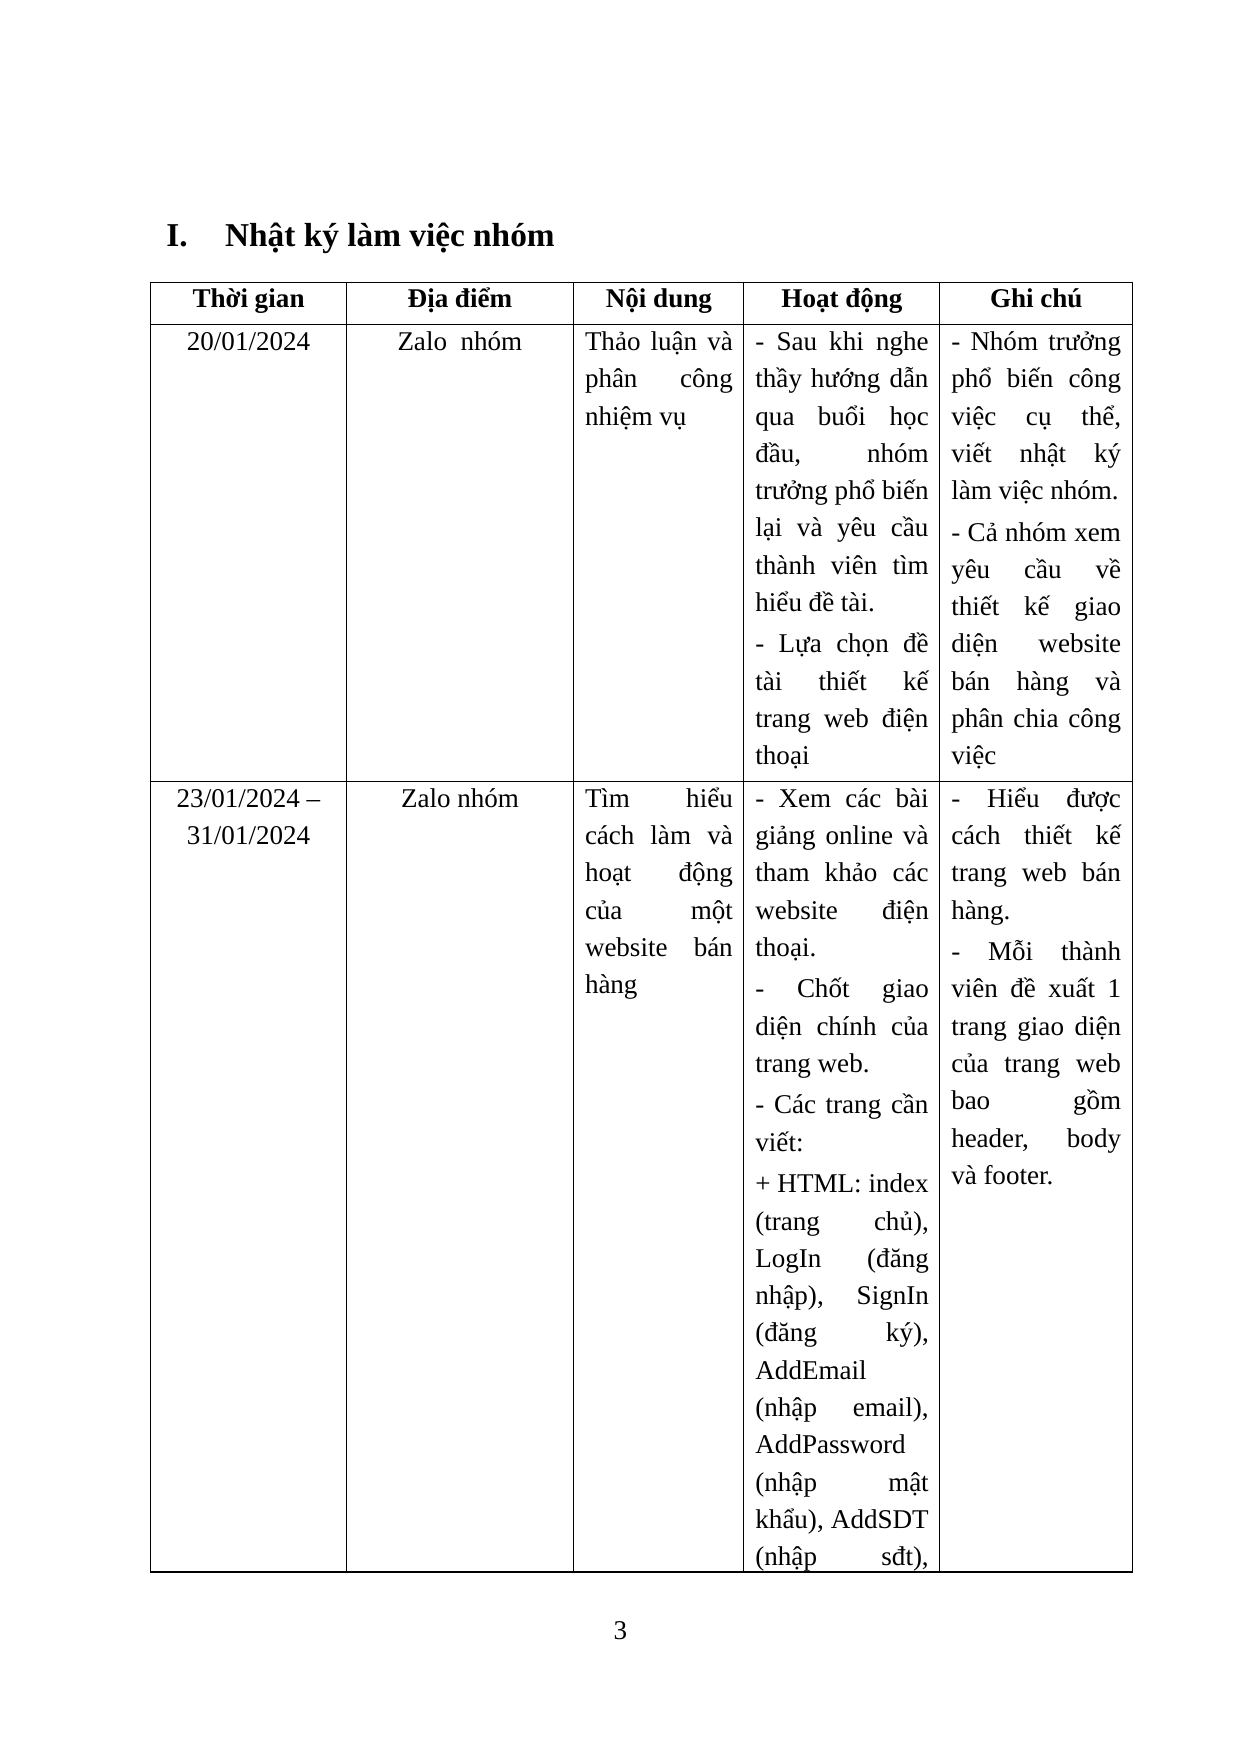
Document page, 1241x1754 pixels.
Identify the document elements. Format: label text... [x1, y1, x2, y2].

table_cell - Sau khi nghe thầy hướng dẫn qua buổi học đầu, nhóm trưởng phổ biến lại và yêu cầu thành viên tìm hiểu đề tài. - Lựa chọn đề tài thiết kế trang web điện thoại [744, 325, 939, 781]
table_cell Zalo nhóm [347, 782, 573, 1571]
subtitle Nhật ký làm việc nhóm [187, 215, 1090, 253]
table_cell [940, 782, 1132, 1571]
table_cell Thảo luận và phân công nhiệm vụ [574, 325, 743, 781]
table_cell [574, 782, 743, 1571]
table_header Hoạt động [744, 283, 939, 324]
table_cell Zalo nhóm [347, 325, 573, 781]
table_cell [151, 782, 346, 1571]
table_header Địa điểm [347, 283, 573, 324]
table_header Ghi chú [940, 283, 1132, 324]
table_cell - Nhóm trưởng phổ biến công việc cụ thể, viết nhật ký làm việc nhóm. - Cả nhóm xem yêu cầu về thiết kế giao diện website bán hàng và phân chia công việc [940, 325, 1132, 781]
table_header Nội dung [574, 283, 743, 324]
table_cell 20/01/2024 [151, 325, 346, 781]
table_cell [744, 782, 939, 1571]
table_header Thời gian [151, 283, 346, 324]
